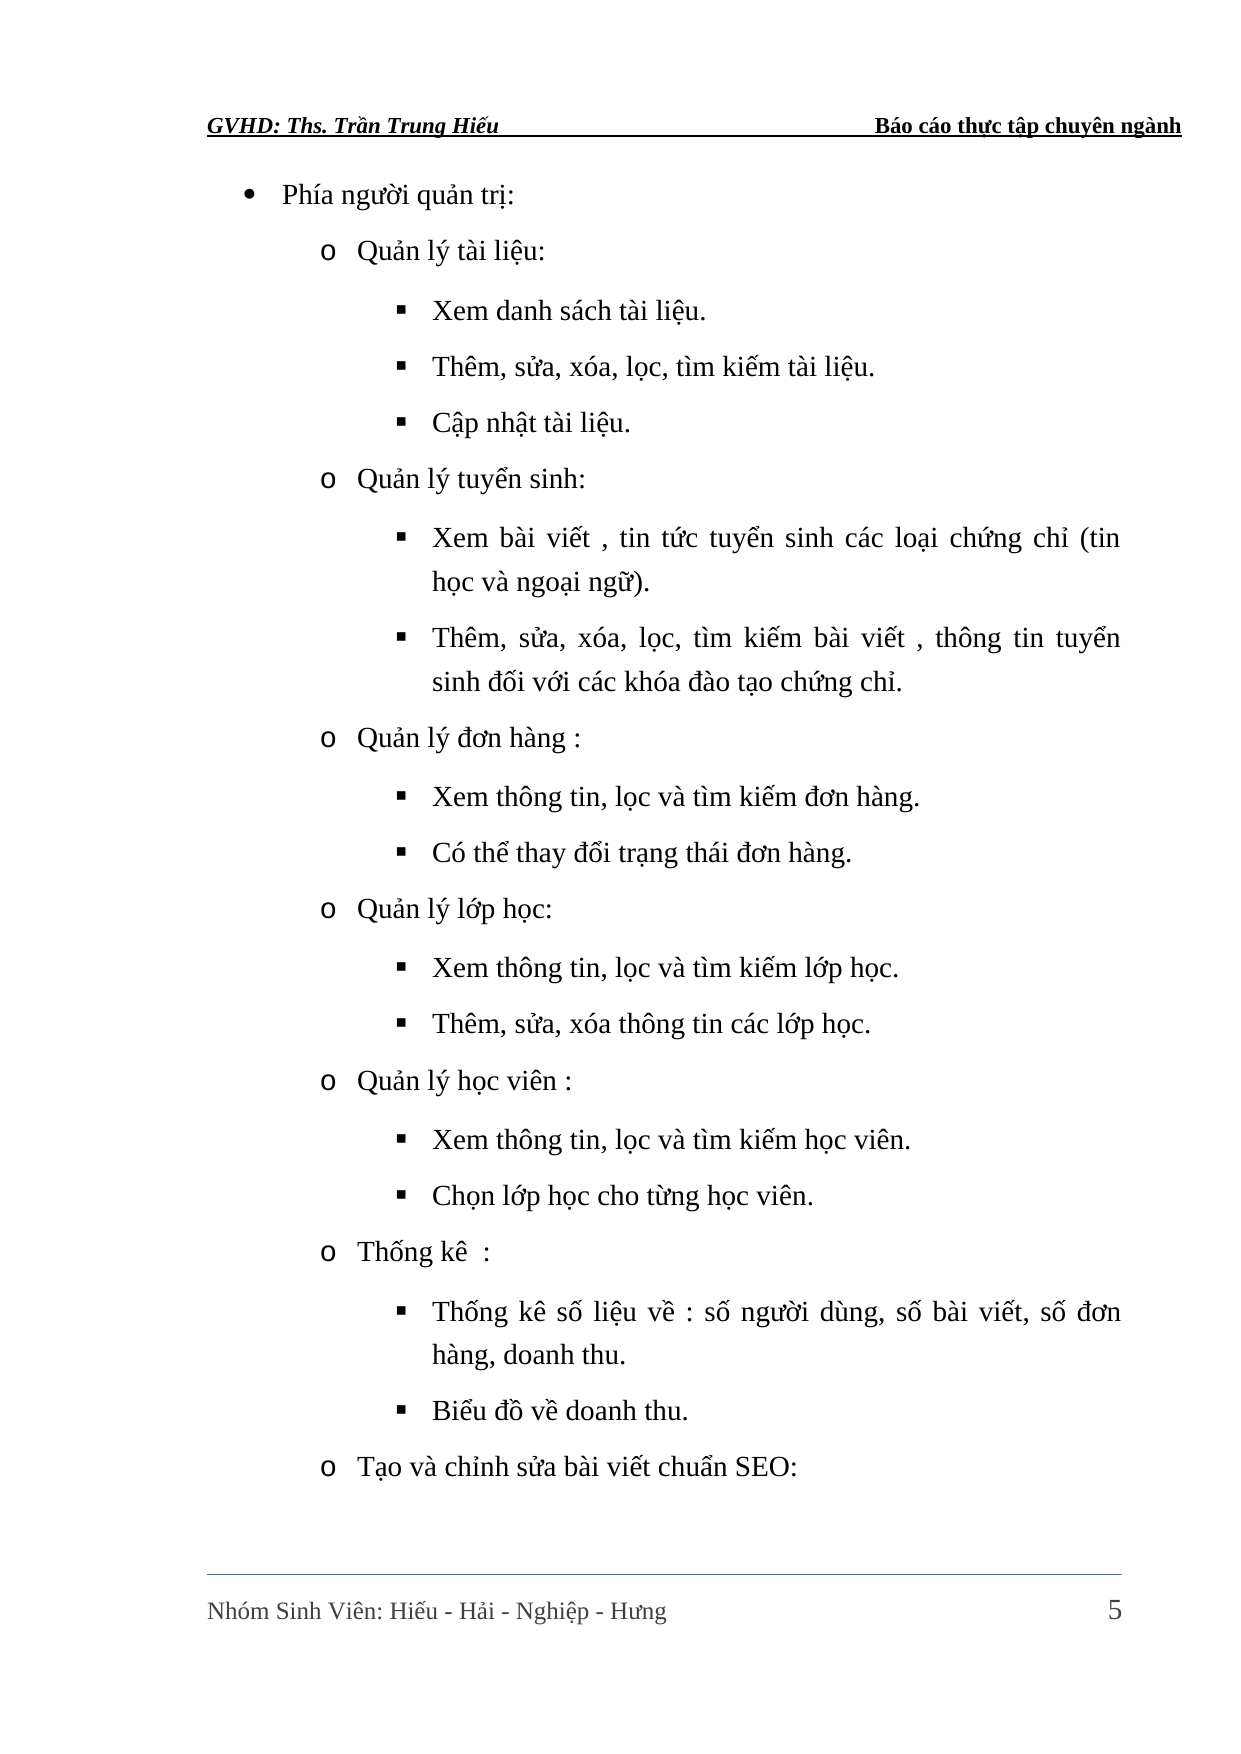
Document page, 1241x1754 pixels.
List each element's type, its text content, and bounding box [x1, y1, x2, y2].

list Thống kê : [319, 1234, 1122, 1270]
list Chọn lớp học cho từng học viên. [394, 1178, 1122, 1212]
list Quản lý tài liệu: [319, 233, 1122, 269]
list Xem thông tin, lọc và tìm kiếm đơn hàng. [394, 779, 1122, 813]
list Cập nhật tài liệu. [394, 405, 1122, 438]
list Quản lý đơn hàng : [319, 720, 1122, 756]
list Có thể thay đổi trạng thái đơn hàng. [394, 835, 1122, 869]
list Thêm, sửa, xóa, lọc, tìm kiếm bài viết , thông tin tuyển sinh đối với các khóa đào tạo chứng chỉ. [394, 620, 1122, 697]
list Phía người quản trị: [244, 177, 1122, 211]
list Biểu đồ về doanh thu. [394, 1393, 1122, 1427]
list Thêm, sửa, xóa, lọc, tìm kiếm tài liệu. [394, 349, 1122, 382]
list Xem thông tin, lọc và tìm kiếm học viên. [394, 1122, 1122, 1156]
list Xem danh sách tài liệu. [394, 293, 1122, 326]
list Tạo và chỉnh sửa bài viết chuẩn SEO: [319, 1449, 1122, 1486]
list Quản lý tuyển sinh: [319, 461, 1122, 497]
list Xem thông tin, lọc và tìm kiếm lớp học. [394, 951, 1122, 984]
list Thống kê số liệu về : số người dùng, số bài viết, số đơn hàng, doanh thu. [394, 1294, 1122, 1371]
list Xem bài viết , tin tức tuyển sinh các loại chứng chỉ (tin học và ngoại ngữ). [394, 520, 1122, 597]
list Quản lý lớp học: [319, 891, 1122, 927]
list Thêm, sửa, xóa thông tin các lớp học. [394, 1007, 1122, 1040]
list Quản lý học viên : [319, 1063, 1122, 1099]
